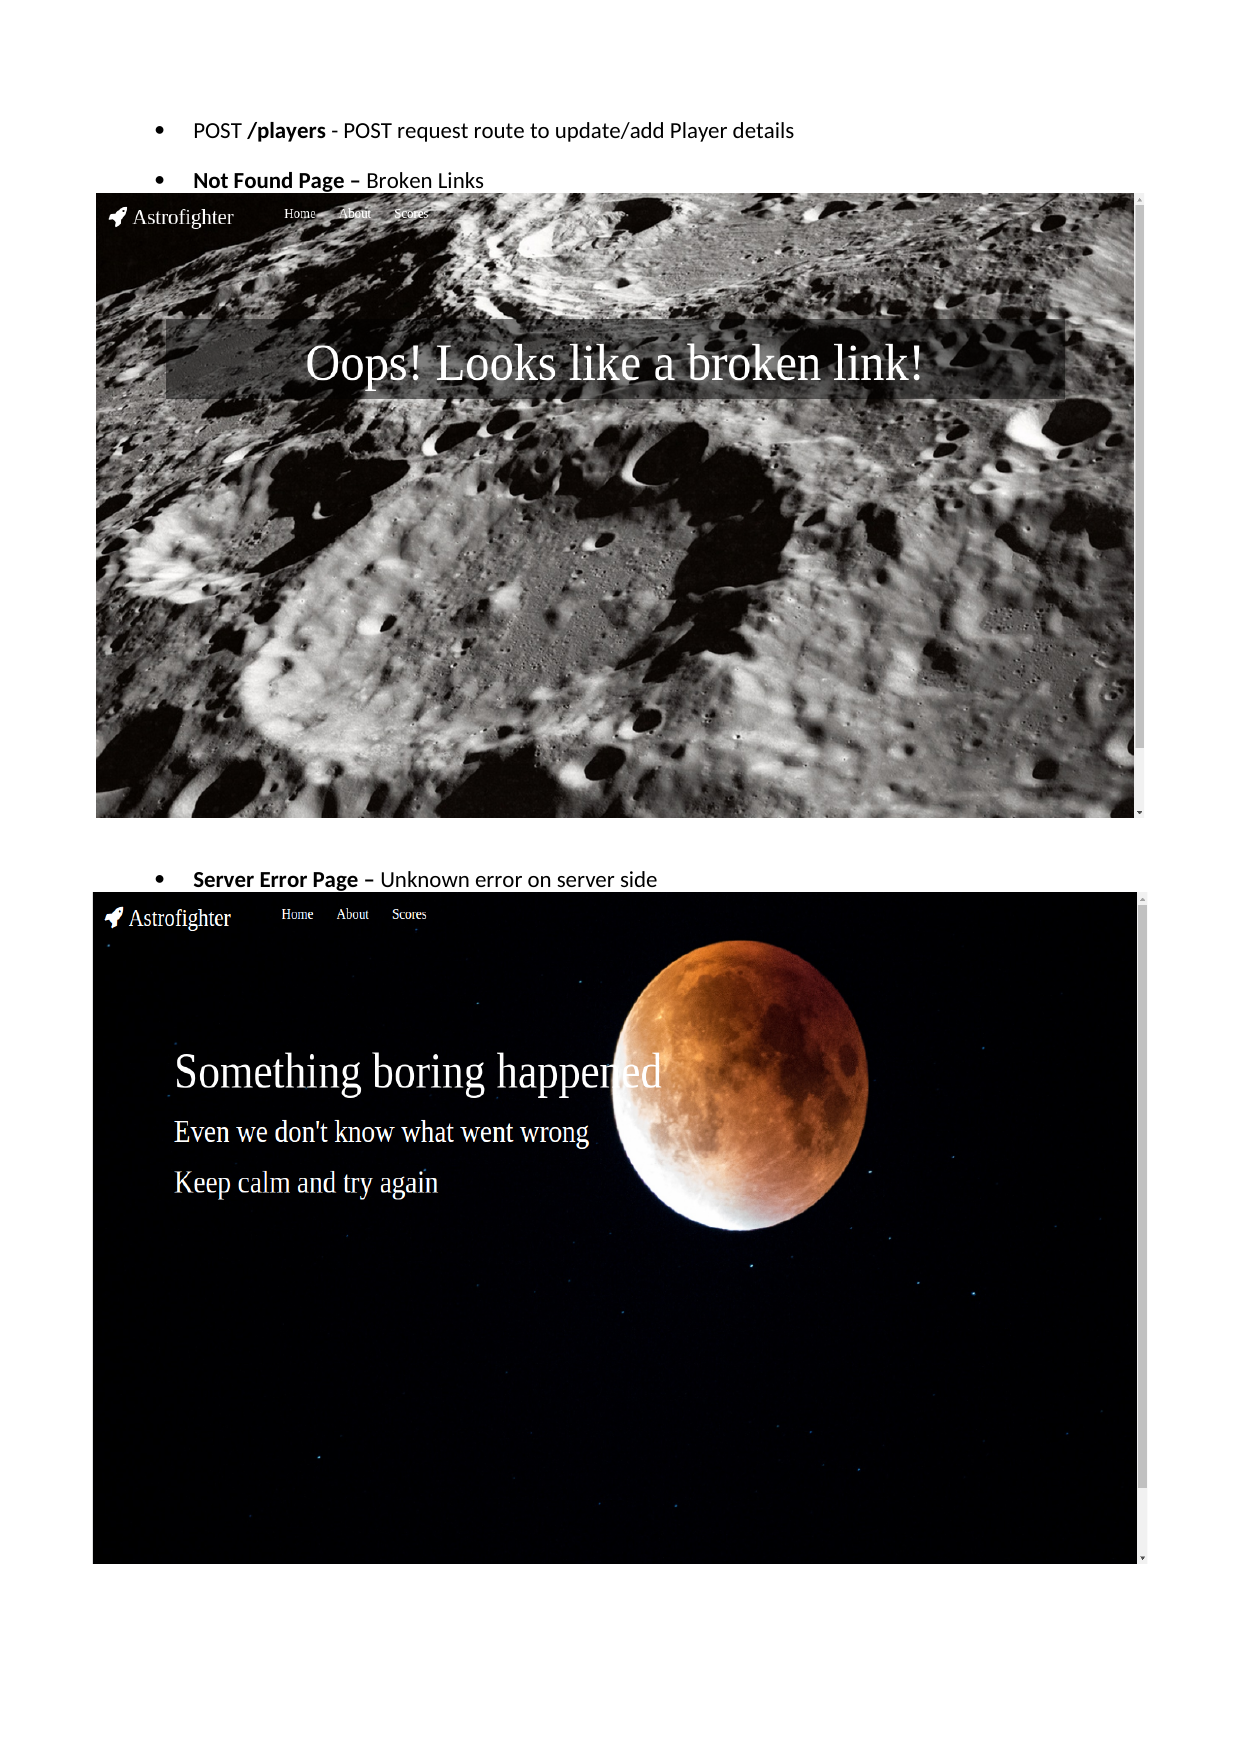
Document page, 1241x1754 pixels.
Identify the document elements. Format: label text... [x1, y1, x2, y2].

list Not Found Page – Broken Links [156, 168, 1122, 193]
picture [92, 892, 1148, 1564]
list Server Error Page – Unknown error on server side [156, 868, 1122, 892]
list POST /players - POST request route to update/add Player details [156, 118, 1122, 143]
picture [96, 193, 1145, 818]
